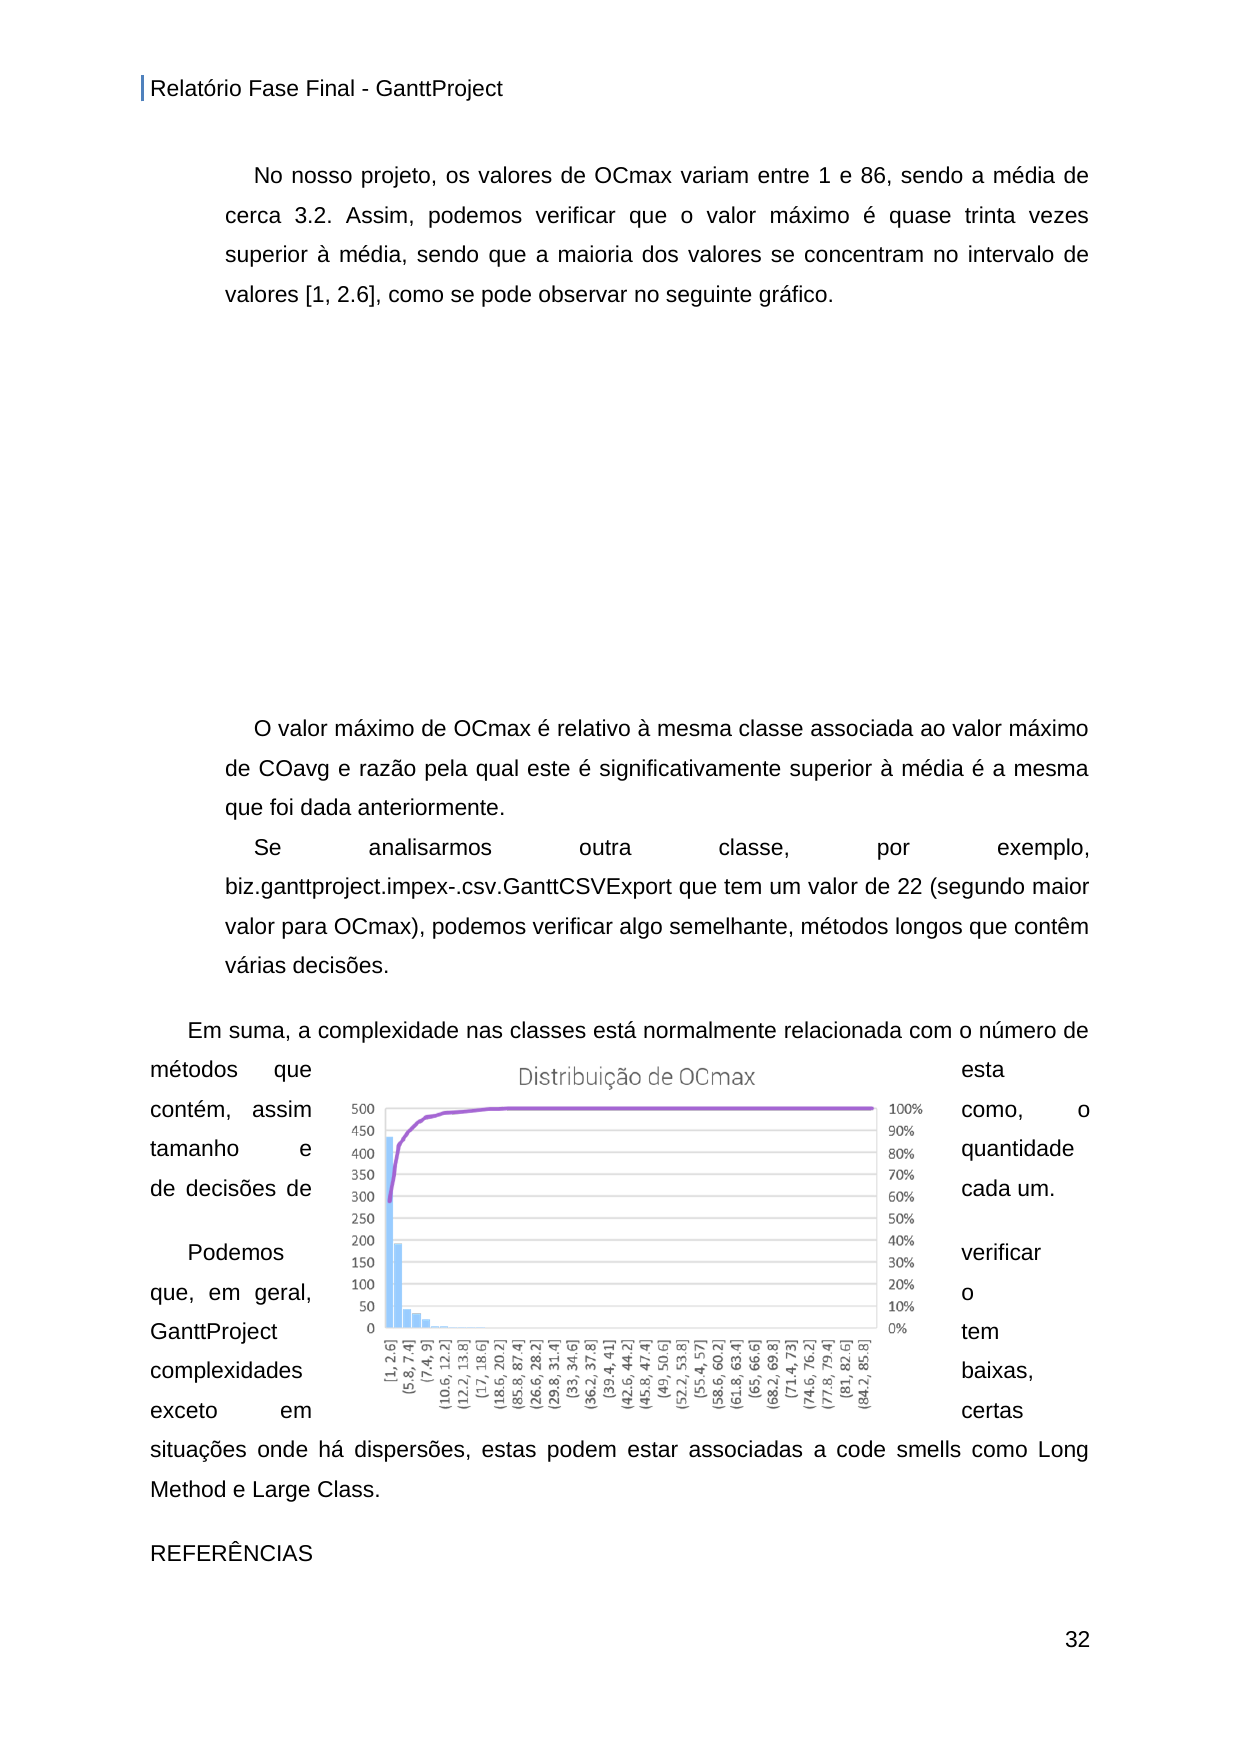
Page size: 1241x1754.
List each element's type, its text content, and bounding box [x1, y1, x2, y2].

picture [330, 1053, 943, 1420]
list O valor máximo de OCmax é relativo à mesma classe associada ao valor máximo de COavg e razão pela qual este é significativamente superior à média é a mesma que foi dada anteriormente. [225, 715, 1090, 821]
list No nosso projeto, os valores de OCmax variam entre 1 e 86, sendo a média de cerca 3.2. Assim, podemos verificar que o valor máximo é quase trinta vezes superior à média, sendo que a maioria dos valores se concentram no intervalo de valores [1, 2.6], como se pode observar no seguinte gráfico. [225, 162, 1090, 307]
text REFERÊNCIAS [150, 1540, 1090, 1567]
list Se analisarmos outra classe, por exemplo, biz.ganttproject.impex-.csv.GanttCSVExport que tem um valor de 22 (segundo maior valor para OCmax), podemos verificar algo semelhante, métodos longos que contêm várias decisões. [225, 834, 1090, 978]
text Podemos verificar que, em geral, o GanttProject tem complexidades baixas, exceto em certas situações onde há dispersões, estas podem estar associadas a code smells como Long Method e Large Class. [150, 1239, 1090, 1502]
text Em suma, a complexidade nas classes está normalmente relacionada com o número de métodos que esta contém, assim como, o tamanho e quantidade de decisões de cada um. [150, 1017, 1090, 1201]
